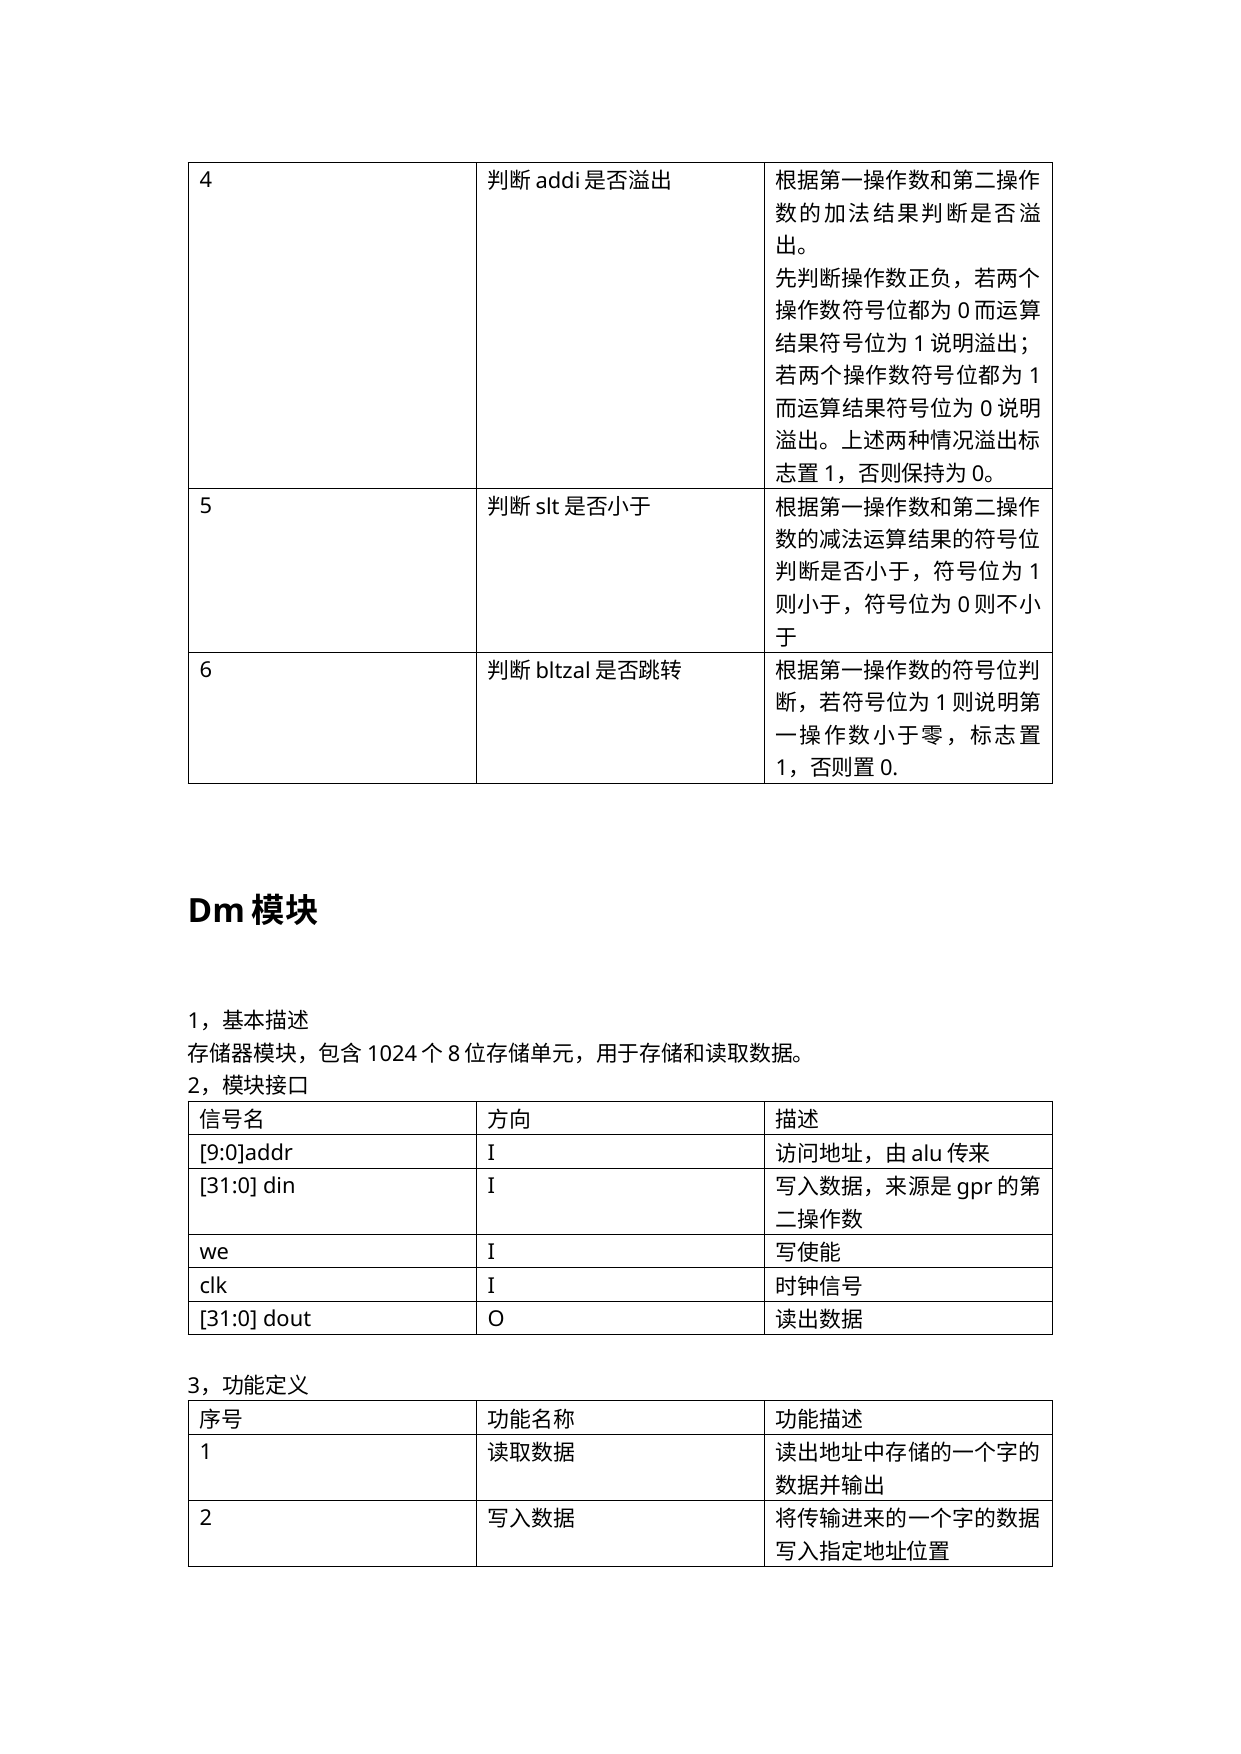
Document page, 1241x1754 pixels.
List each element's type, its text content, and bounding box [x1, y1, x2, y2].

subtitle Dm模块 [187, 876, 1053, 941]
table_cell I [477, 1235, 764, 1267]
table_cell 写使能 [765, 1235, 1052, 1267]
table_cell 2 [189, 1501, 476, 1566]
text 3，功能定义 [187, 1368, 1053, 1400]
table_cell 判断slt是否小于 [477, 489, 764, 652]
table_header 序号 [189, 1401, 476, 1434]
text 2，模块接口 [187, 1068, 1053, 1101]
table_cell 根据第一操作数和第二操作数的加法结果判断是否溢出。 先判断操作数正负，若两个操作数符号位都为0而运算结果符号位为1说明溢出；若两个操作数符号位都为1而运算结果符号位为0说明溢出。上述两种情况溢出标志置1，否则保持为0。 [765, 163, 1052, 488]
table_cell 根据第一操作数的符号位判断，若符号位为1则说明第一操作数小于零，标志置1，否则置0. [765, 653, 1052, 783]
table_cell clk [189, 1268, 476, 1301]
table_cell 时钟信号 [765, 1268, 1052, 1301]
table_cell I [477, 1268, 764, 1301]
table_cell 将传输进来的一个字的数据写入指定地址位置 [765, 1501, 1052, 1566]
table_cell 访问地址，由alu传来 [765, 1135, 1052, 1168]
table_cell 5 [189, 489, 476, 652]
table_cell 读出地址中存储的一个字的数据并输出 [765, 1435, 1052, 1500]
text 1，基本描述 [187, 1003, 1053, 1036]
table_header 信号名 [189, 1102, 476, 1134]
table_cell 读出数据 [765, 1302, 1052, 1334]
table_header 功能名称 [477, 1401, 764, 1434]
table_cell 判断bltzal是否跳转 [477, 653, 764, 783]
table_cell 读取数据 [477, 1435, 764, 1500]
table_header 方向 [477, 1102, 764, 1134]
table_cell 写入数据，来源是gpr的第二操作数 [765, 1169, 1052, 1234]
table_cell we [189, 1235, 476, 1267]
table_cell 6 [189, 653, 476, 783]
table_cell 1 [189, 1435, 476, 1500]
table_cell [9:0]addr [189, 1135, 476, 1168]
table_cell [31:0] din [189, 1169, 476, 1234]
table_cell 判断addi是否溢出 [477, 163, 764, 488]
table_cell 4 [189, 163, 476, 488]
table_cell 写入数据 [477, 1501, 764, 1566]
table_cell O [477, 1302, 764, 1334]
table_header 描述 [765, 1102, 1052, 1134]
text 存储器模块，包含1024个8位存储单元，用于存储和读取数据。 [187, 1036, 1053, 1068]
table_cell 根据第一操作数和第二操作数的减法运算结果的符号位判断是否小于，符号位为1则小于，符号位为0则不小于 [765, 489, 1052, 652]
table_cell I [477, 1169, 764, 1234]
table_cell I [477, 1135, 764, 1168]
table_cell [31:0] dout [189, 1302, 476, 1334]
table_header 功能描述 [765, 1401, 1052, 1434]
